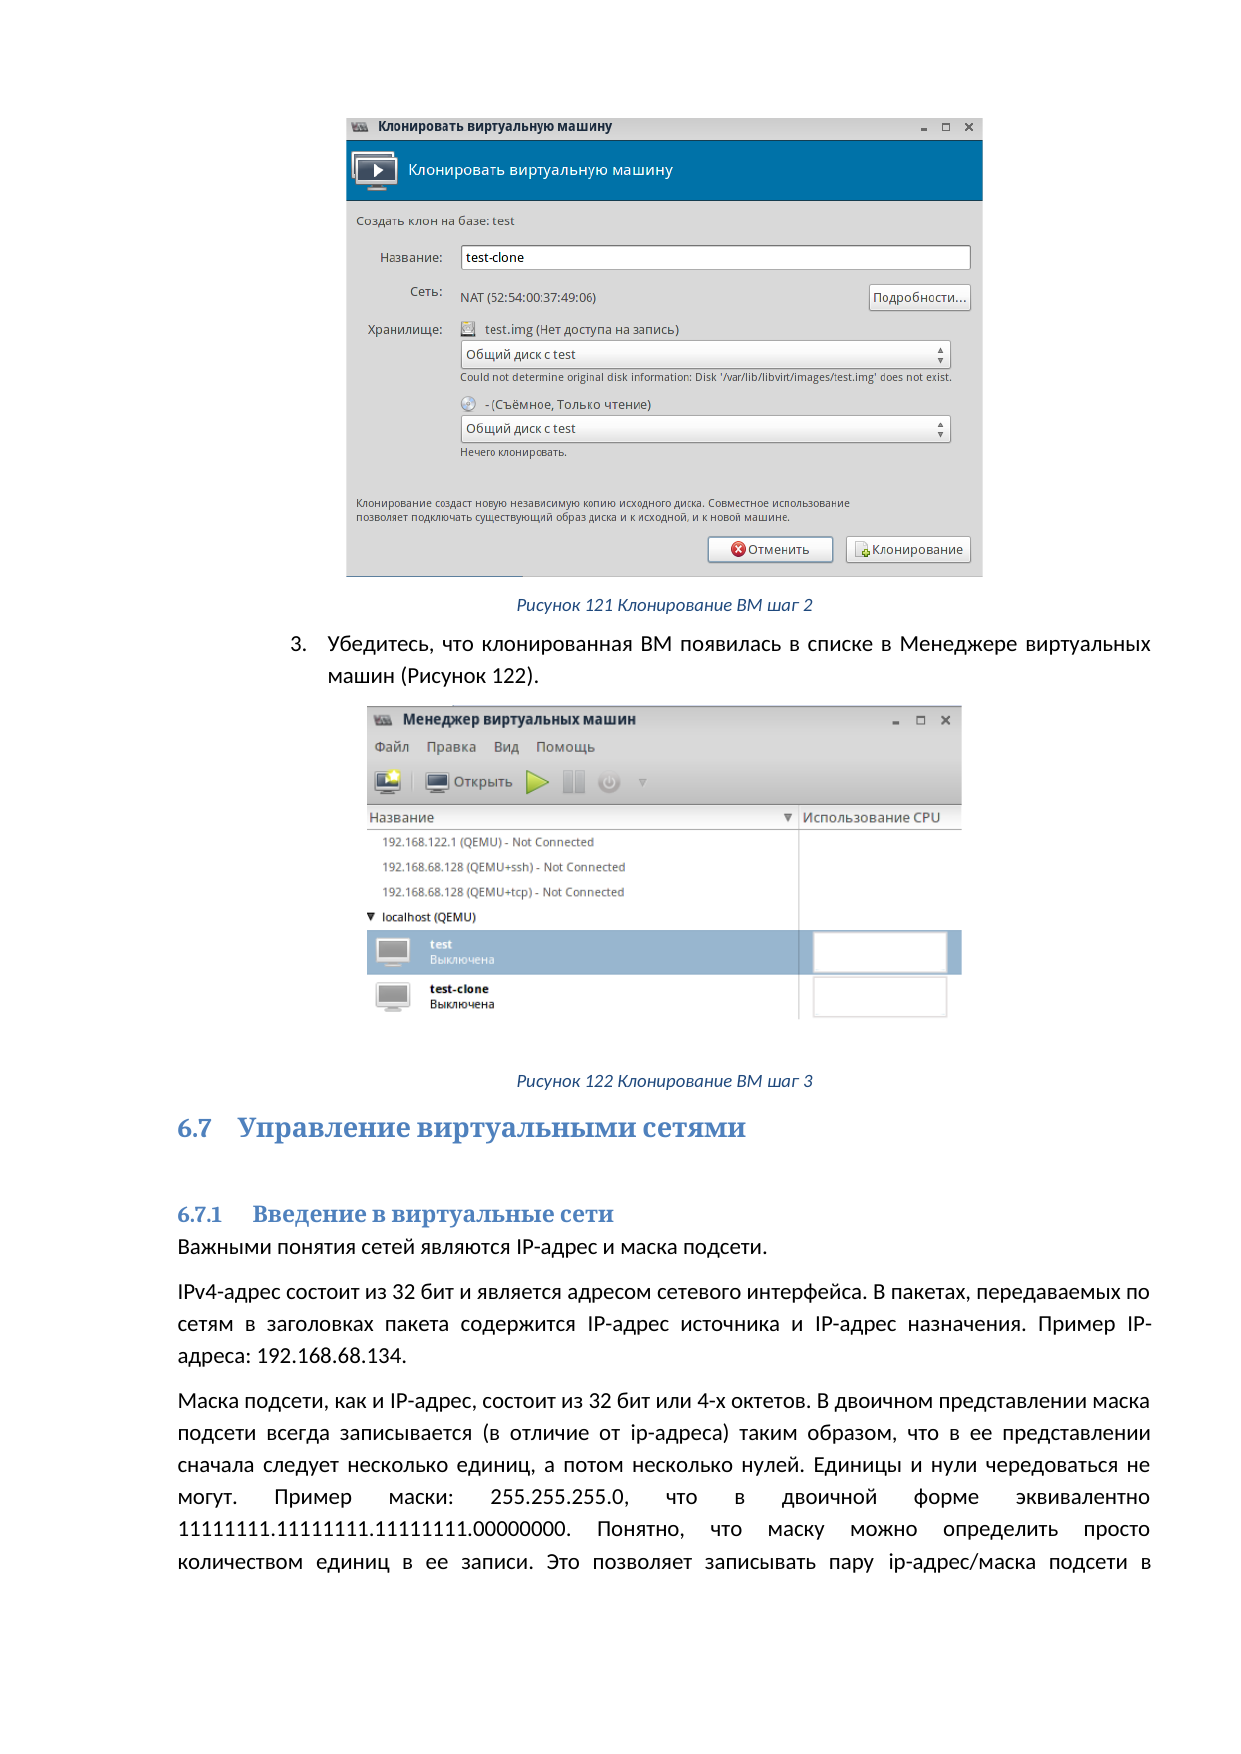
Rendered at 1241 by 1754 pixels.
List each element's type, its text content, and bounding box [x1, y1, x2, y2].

subtitle Управление виртуальными сетями [177, 1113, 1152, 1144]
text IPv4-адрес состоит из 32 бит и является адресом сетевого интерфейса. В пакетах, передаваемых по сетям в заголовках пакета содержится IP-адрес источника и IP-адрес назначения. Пример IP-адреса: 192.168.68.134. [177, 1277, 1152, 1369]
picture [367, 705, 962, 1053]
text Рисунок 122 Клонирование ВМ шаг 3 [177, 1069, 1152, 1092]
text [177, 1386, 1152, 1575]
text Важными понятия сетей являются IP-адрес и маска подсети. [177, 1232, 1152, 1260]
subtitle Введение в виртуальные сети [177, 1202, 1152, 1228]
picture [346, 201, 983, 577]
picture [346, 118, 983, 140]
picture [352, 152, 397, 190]
text Рисунок 121 Клонирование ВМ шаг 2 [177, 593, 1152, 616]
list Убедитесь, что клонированная ВМ появилась в списке в Менеджере виртуальных машин (Рисунок 122 Клонирование ВМ шаг 3). [290, 629, 1152, 689]
